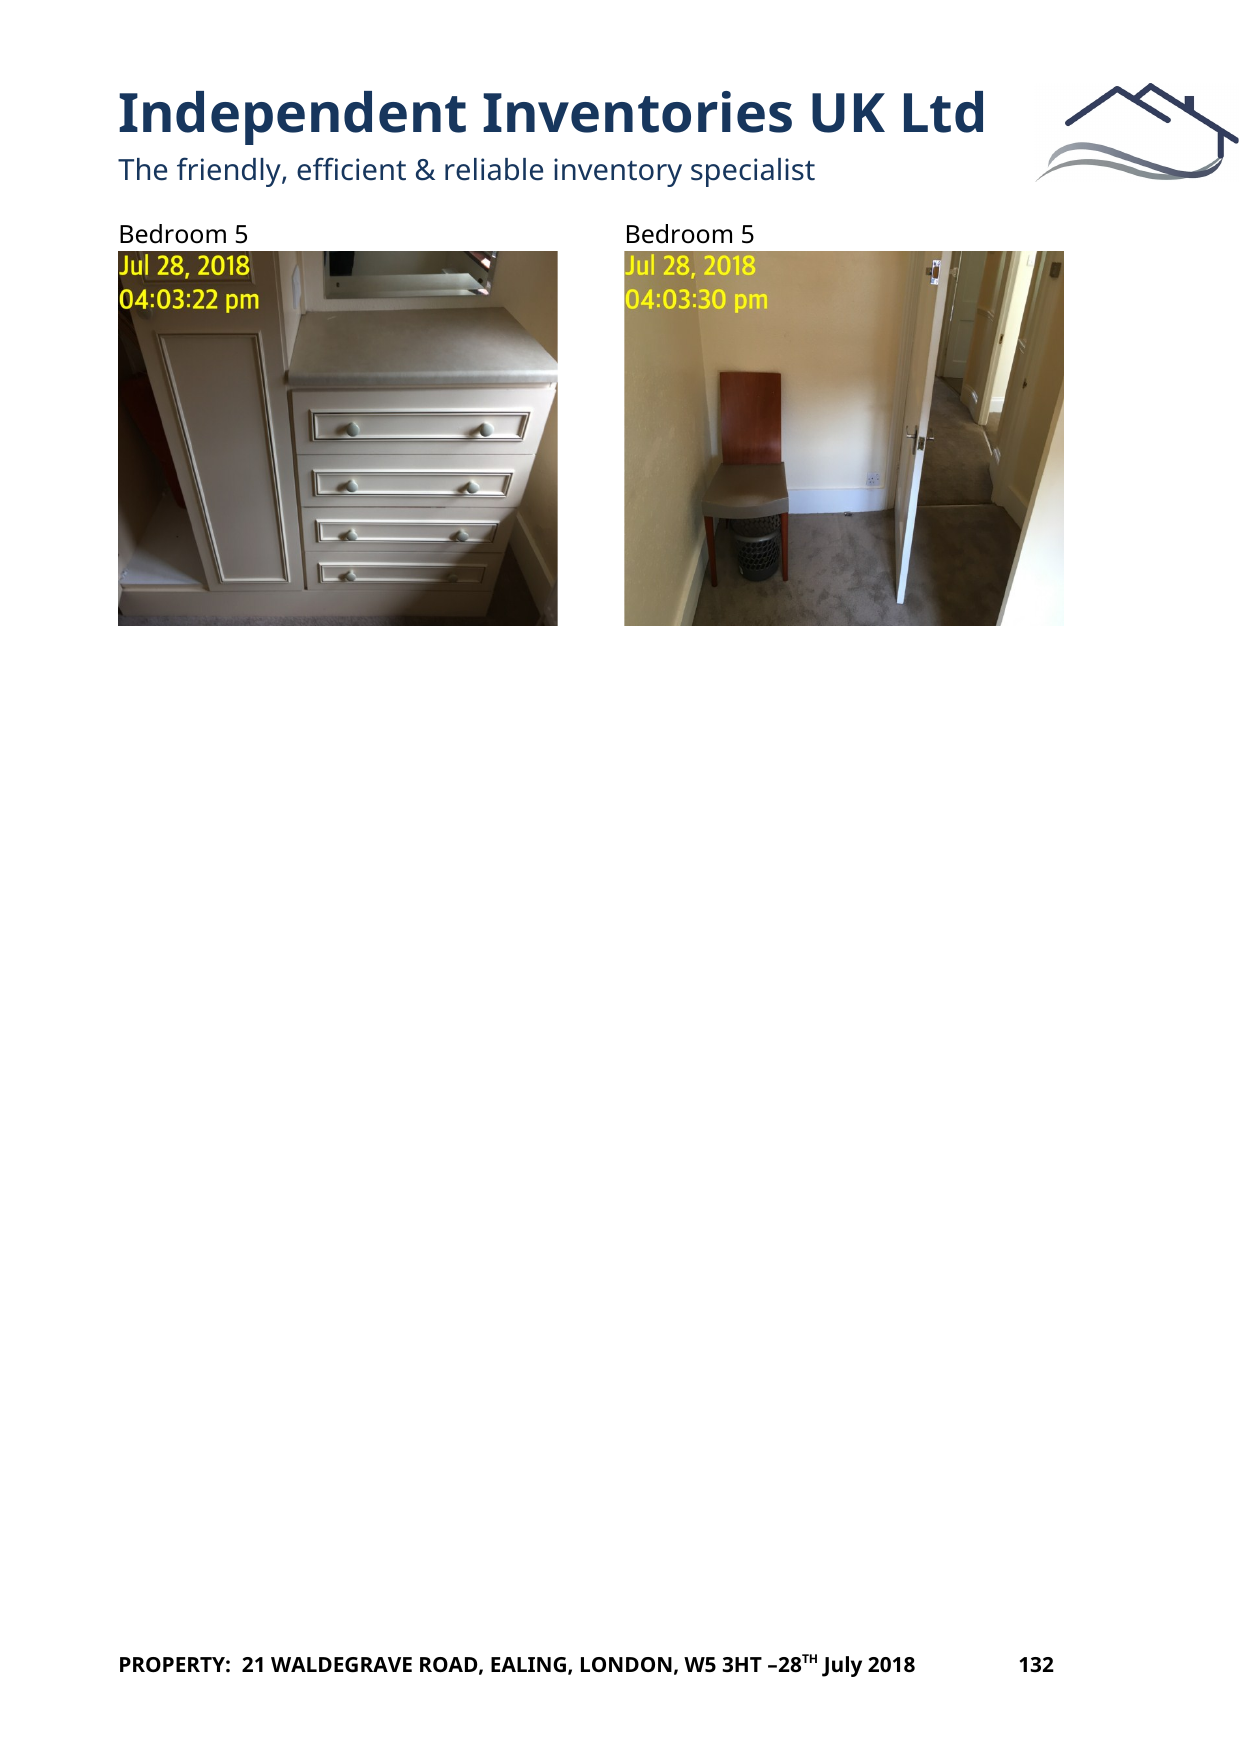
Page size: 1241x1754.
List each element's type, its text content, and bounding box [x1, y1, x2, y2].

picture [624, 251, 1064, 626]
text Bedroom 5 Bedroom 5 [118, 217, 1087, 251]
picture [118, 251, 558, 626]
picture [1034, 83, 1239, 181]
